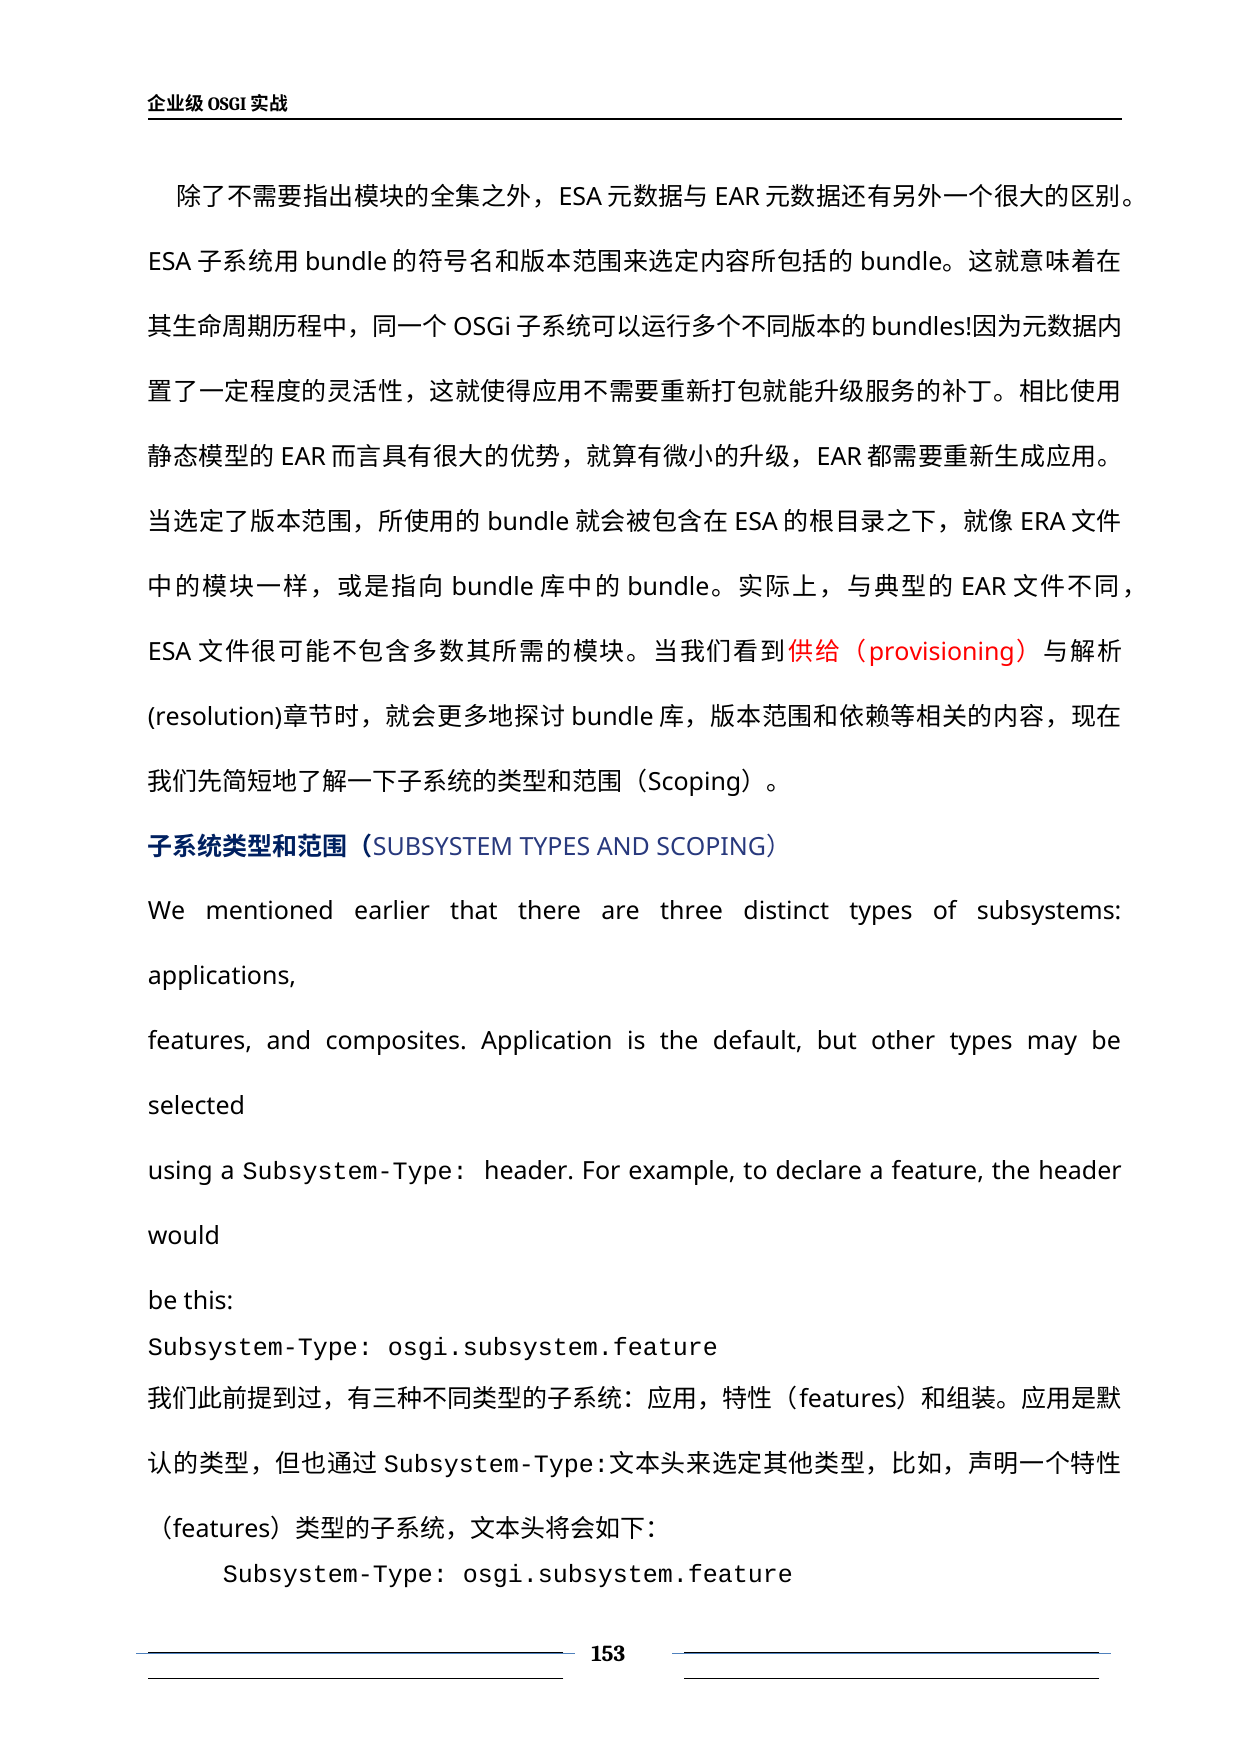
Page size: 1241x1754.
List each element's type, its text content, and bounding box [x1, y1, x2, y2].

text 除了不需要指出模块的全集之外，ESA元数据与EAR元数据还有另外一个很大的区别。ESA子系统用bundle的符号名和版本范围来选定内容所包括的bundle。这就意味着在其生命周期历程中，同一个OSGi子系统可以运行多个不同版本的bundles!因为元数据内置了一定程度的灵活性，这就使得应用不需要重新打包就能升级服务的补丁。相比使用静态模型的EAR而言具有很大的优势，就算有微小的升级，EAR都需要重新生成应用。当选定了版本范围，所使用的bundle就会被包含在ESA的根目录之下，就像ERA文件中的模块一样，或是指向bundle库中的bundle。实际上，与典型的EAR文件不同，ESA文件很可能不包含多数其所需的模块。当我们看到供给（provisioning）与解析(resolution)章节时，就会更多地探讨bundle库，版本范围和依赖等相关的内容，现在我们先简短地了解一下子系统的类型和范围（Scoping）。 [148, 162, 1122, 812]
text 子系统类型和范围（SUBSYSTEM TYPES AND SCOPING） [148, 812, 1122, 877]
text Subsystem-Type: osgi.subsystem.feature [148, 1559, 1122, 1592]
text be this: [148, 1267, 1122, 1332]
text features, and composites. Application is the default, but other types may be selected [148, 1007, 1122, 1137]
text Subsystem-Type: osgi.subsystem.feature [148, 1332, 1122, 1364]
text using a Subsystem-Type: header. For example, to declare a feature, the header would [148, 1137, 1122, 1267]
text 我们此前提到过，有三种不同类型的子系统：应用，特性（features）和组装。应用是默认的类型，但也通过Subsystem-Type:文本头来选定其他类型，比如，声明一个特性（features）类型的子系统，文本头将会如下： [148, 1364, 1122, 1559]
text We mentioned earlier that there are three distinct types of subsystems: applications, [148, 877, 1122, 1007]
